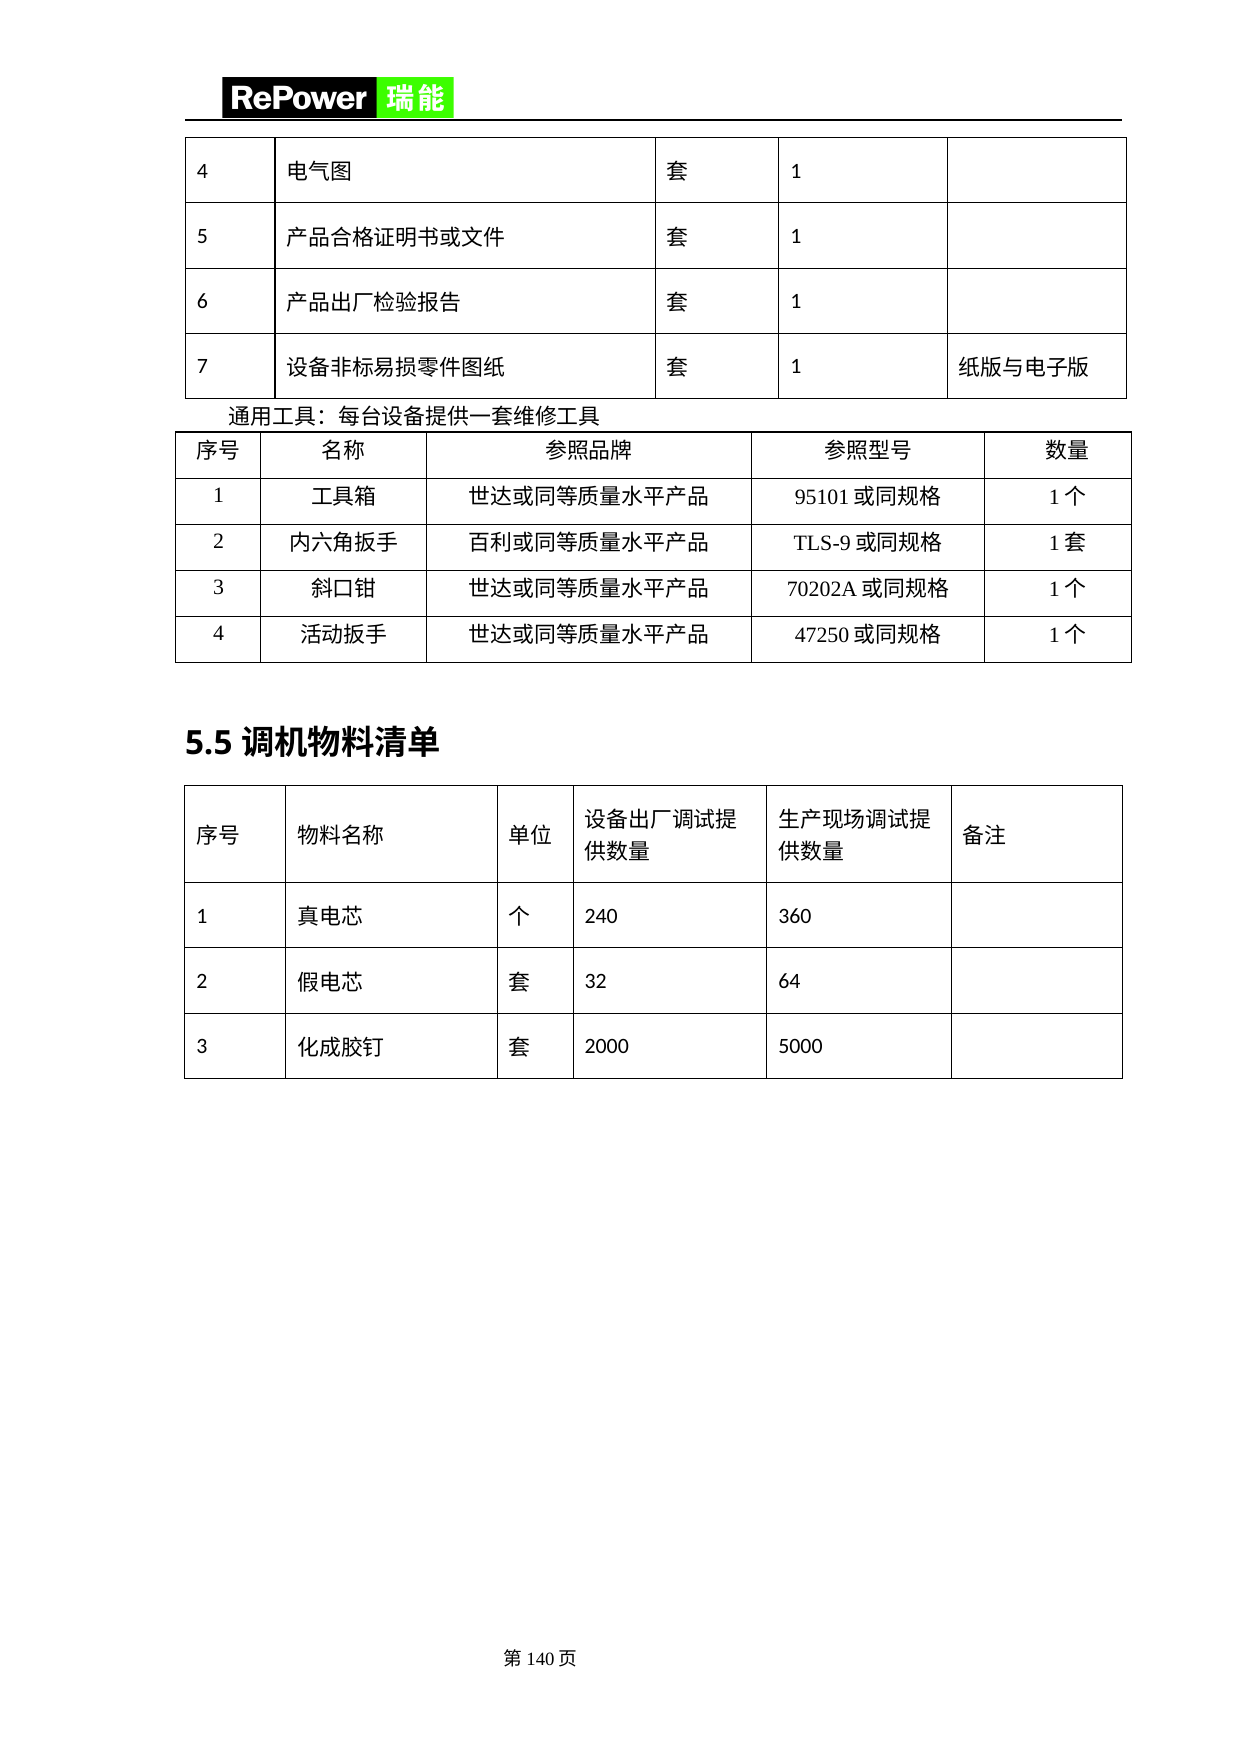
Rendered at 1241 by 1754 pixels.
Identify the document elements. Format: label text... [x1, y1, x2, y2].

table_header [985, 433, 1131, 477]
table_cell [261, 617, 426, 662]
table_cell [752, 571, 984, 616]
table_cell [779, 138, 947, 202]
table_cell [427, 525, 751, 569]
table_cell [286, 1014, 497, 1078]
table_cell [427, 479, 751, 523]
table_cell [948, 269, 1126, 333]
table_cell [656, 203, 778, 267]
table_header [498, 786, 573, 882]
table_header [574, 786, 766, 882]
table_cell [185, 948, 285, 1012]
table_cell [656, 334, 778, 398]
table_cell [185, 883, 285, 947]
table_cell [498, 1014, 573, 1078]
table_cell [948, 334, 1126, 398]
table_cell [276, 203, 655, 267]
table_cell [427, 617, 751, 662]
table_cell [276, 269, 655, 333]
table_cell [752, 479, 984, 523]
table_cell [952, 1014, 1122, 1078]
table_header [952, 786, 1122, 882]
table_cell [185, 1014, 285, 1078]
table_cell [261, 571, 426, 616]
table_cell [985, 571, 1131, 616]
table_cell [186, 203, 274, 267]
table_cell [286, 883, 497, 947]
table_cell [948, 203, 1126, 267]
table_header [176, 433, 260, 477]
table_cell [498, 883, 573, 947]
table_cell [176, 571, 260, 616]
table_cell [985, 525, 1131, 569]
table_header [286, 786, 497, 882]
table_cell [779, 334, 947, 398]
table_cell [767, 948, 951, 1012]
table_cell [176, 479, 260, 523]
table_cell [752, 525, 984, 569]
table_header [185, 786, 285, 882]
subtitle 5.5 调机物料清单 [185, 708, 1122, 773]
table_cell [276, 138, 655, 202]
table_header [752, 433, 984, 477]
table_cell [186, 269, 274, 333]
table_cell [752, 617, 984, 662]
picture [222, 77, 454, 118]
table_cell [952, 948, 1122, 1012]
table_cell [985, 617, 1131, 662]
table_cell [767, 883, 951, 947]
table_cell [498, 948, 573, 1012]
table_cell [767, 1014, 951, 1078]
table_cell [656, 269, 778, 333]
text 通用工具：每台设备提供一套维修工具 [185, 399, 1122, 431]
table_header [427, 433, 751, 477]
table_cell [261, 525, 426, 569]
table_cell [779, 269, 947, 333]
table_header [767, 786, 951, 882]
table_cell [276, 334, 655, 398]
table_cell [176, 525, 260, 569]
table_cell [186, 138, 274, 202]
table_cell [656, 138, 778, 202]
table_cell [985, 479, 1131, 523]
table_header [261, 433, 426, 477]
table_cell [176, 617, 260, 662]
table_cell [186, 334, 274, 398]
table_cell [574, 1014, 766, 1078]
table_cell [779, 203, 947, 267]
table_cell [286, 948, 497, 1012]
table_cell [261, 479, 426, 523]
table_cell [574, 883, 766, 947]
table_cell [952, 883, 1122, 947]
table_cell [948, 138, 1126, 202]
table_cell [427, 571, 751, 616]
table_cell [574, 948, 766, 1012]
